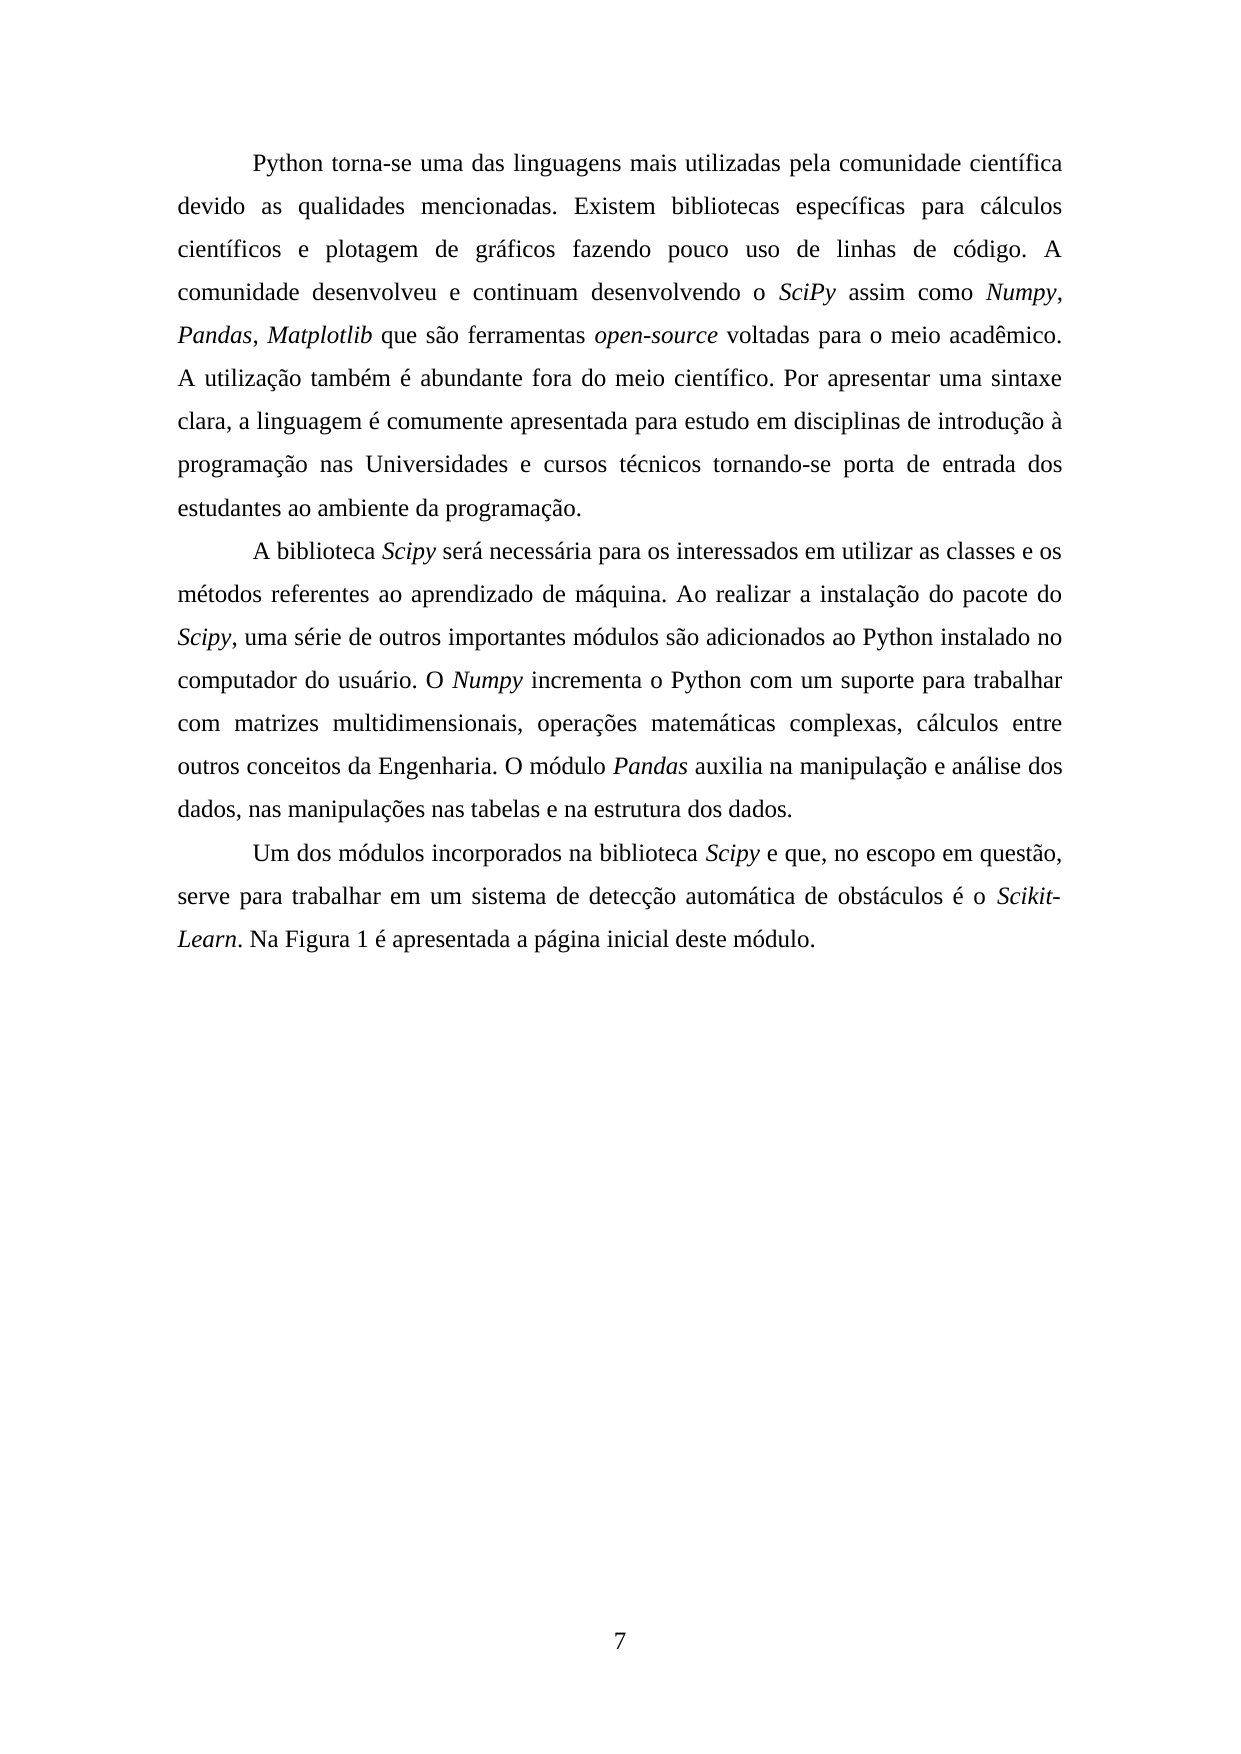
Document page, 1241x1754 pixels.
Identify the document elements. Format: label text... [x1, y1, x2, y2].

text A biblioteca Scipy será necessária para os interessados em utilizar as classes e os métodos referentes ao aprendizado de máquina. Ao realizar a instalação do pacote do Scipy, uma série de outros importantes módulos são adicionados ao Python instalado no computador do usuário. O Numpy incrementa o Python com um suporte para trabalhar com matrizes multidimensionais, operações matemáticas complexas, cálculos entre outros conceitos da Engenharia. O módulo Pandas auxilia na manipulação e análise dos dados, nas manipulações nas tabelas e na estrutura dos dados. [177, 536, 1063, 823]
text Um dos módulos incorporados na biblioteca Scipy e que, no escopo em questão, serve para trabalhar em um sistema de detecção automática de obstáculos é o Scikit-Learn. Na Figura 1 é apresentada a página inicial deste módulo. [177, 838, 1063, 953]
text Python torna-se uma das linguagens mais utilizadas pela comunidade científica devido as qualidades mencionadas. Existem bibliotecas específicas para cálculos científicos e plotagem de gráficos fazendo pouco uso de linhas de código. A comunidade desenvolveu e continuam desenvolvendo o SciPy assim como Numpy, Pandas, Matplotlib que são ferramentas open-source voltadas para o meio acadêmico. A utilização também é abundante fora do meio científico. Por apresentar uma sintaxe clara, a linguagem é comumente apresentada para estudo em disciplinas de introdução à programação nas Universidades e cursos técnicos tornando-se porta de entrada dos estudantes ao ambiente da programação. [177, 148, 1063, 521]
